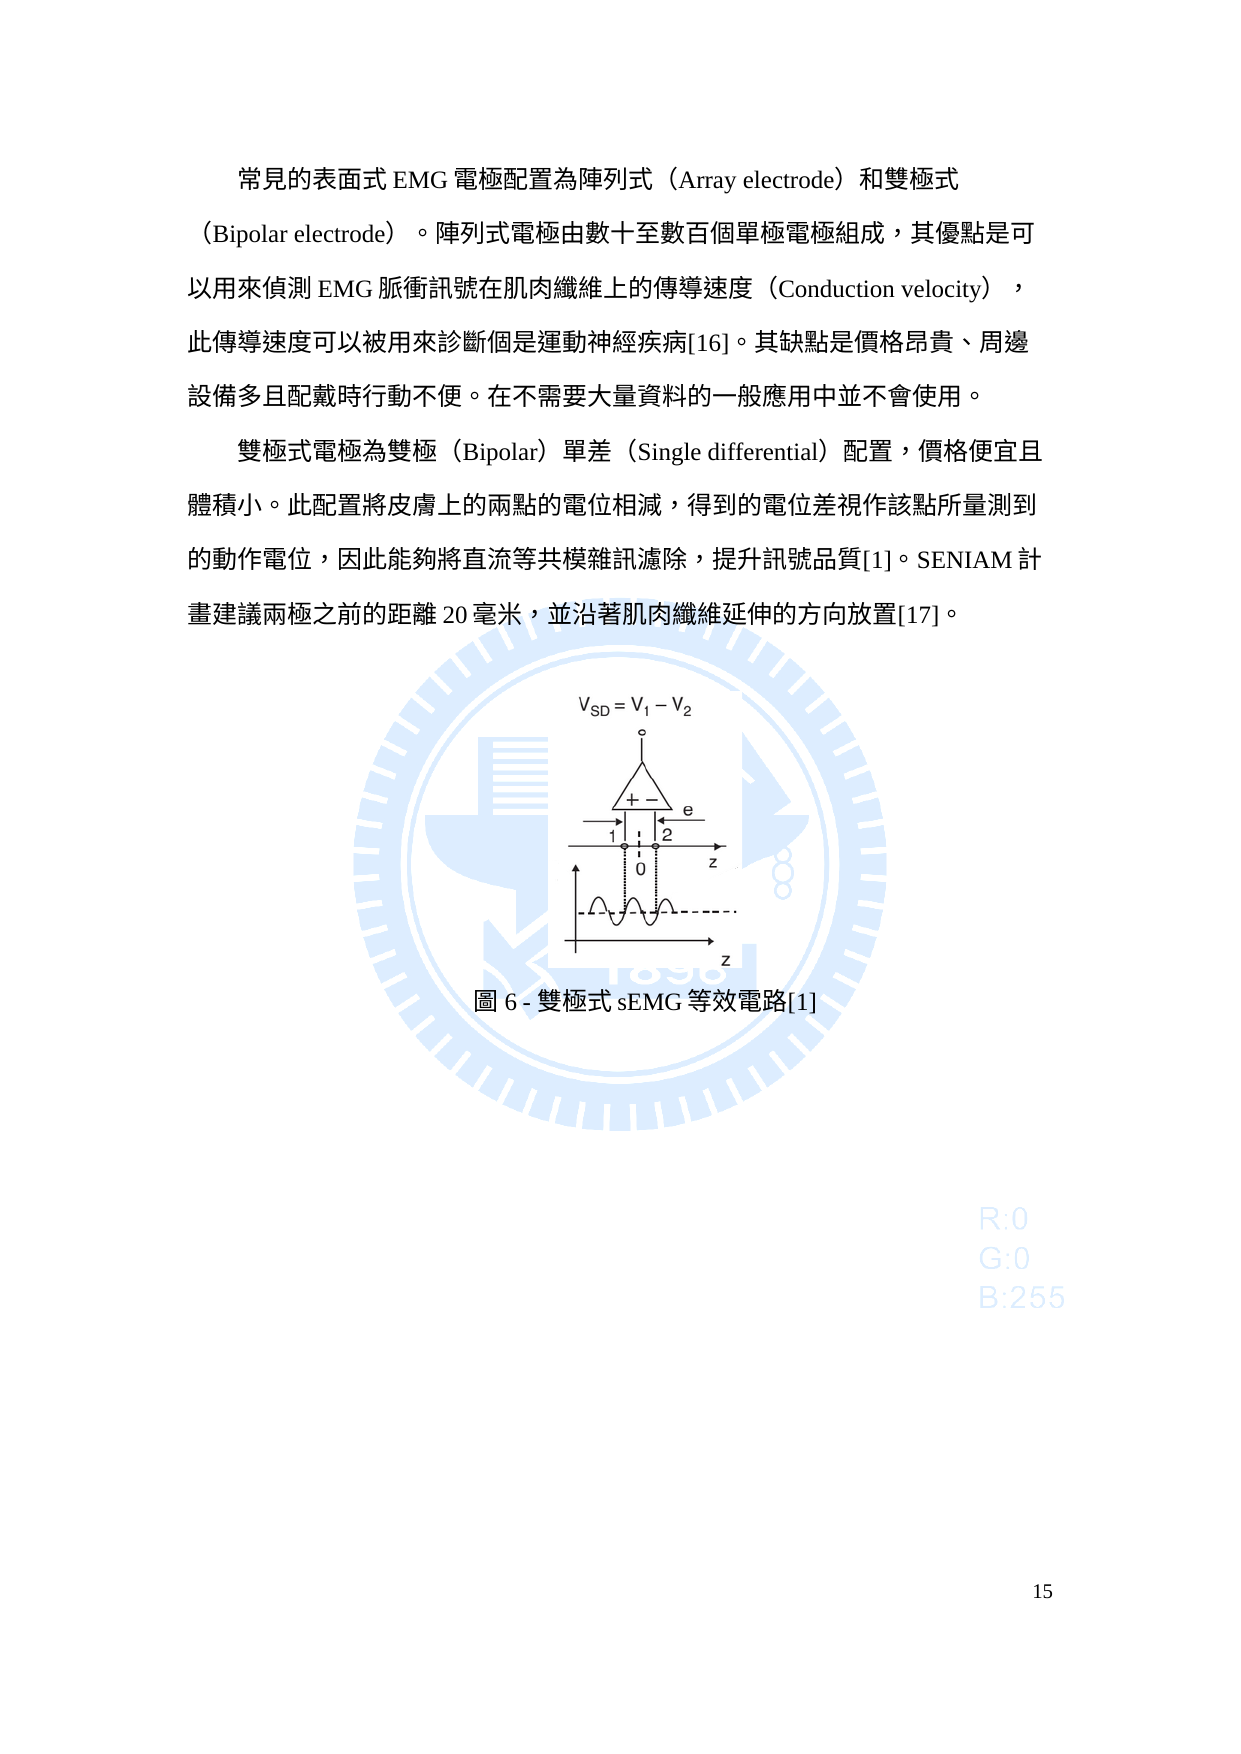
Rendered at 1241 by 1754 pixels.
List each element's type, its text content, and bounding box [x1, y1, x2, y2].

text 圖 6 - 雙極式sEMG等效電路[1] [187, 981, 1053, 1018]
text 常見的表面式EMG電極配置為陣列式（Array electrode）和雙極式（Bipolar electrode）。陣列式電極由數十至數百個單極電極組成，其優點是可以用來偵測EMG脈衝訊號在肌肉纖維上的傳導速度（Conduction velocity），此傳導速度可以被用來診斷個是運動神經疾病[16]。其缺點是價格昂貴、周邊設備多且配戴時行動不便。在不需要大量資料的一般應用中並不會使用。 [187, 159, 1053, 413]
picture [548, 691, 743, 968]
text 雙極式電極為雙極（Bipolar）單差（Single differential）配置，價格便宜且體積小。此配置將皮膚上的兩點的電位相減，得到的電位差視作該點所量測到的動作電位，因此能夠將直流等共模雜訊濾除，提升訊號品質[1]。SENIAM計畫建議兩極之前的距離20毫米，並沿著肌肉纖維延伸的方向放置[17]。 [187, 431, 1053, 631]
